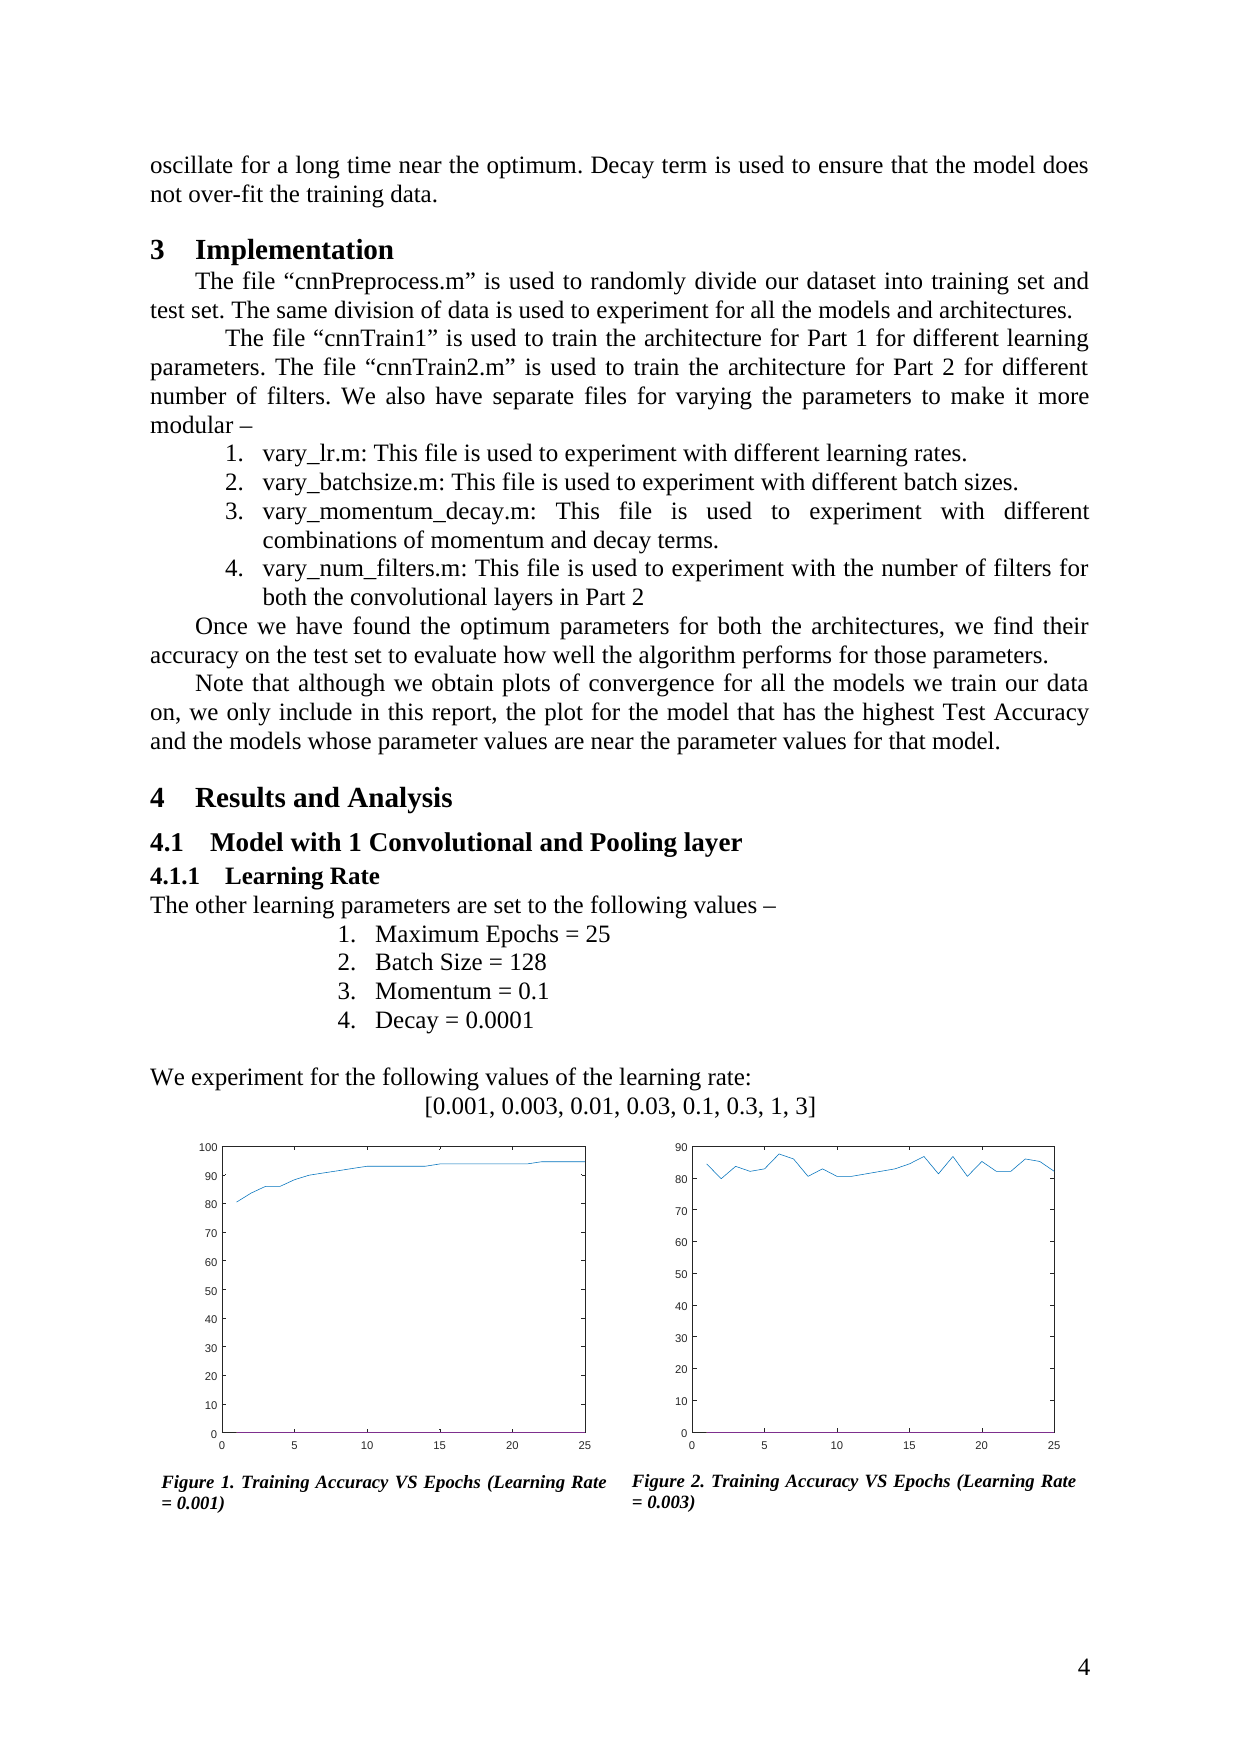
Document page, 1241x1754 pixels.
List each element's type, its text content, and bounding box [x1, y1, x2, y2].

list Decay = 0.0001 [337, 1005, 1090, 1034]
text Once we have found the optimum parameters for both the architectures, we find their accuracy on the test set to evaluate how well the algorithm performs for those parameters. [150, 611, 1090, 668]
list Batch Size = 128 [337, 947, 1090, 976]
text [150, 150, 1090, 207]
text Note that although we obtain plots of convergence for all the models we train our data on, we only include in this report, the plot for the model that has the highest Test Accuracy and the models whose parameter values are near the parameter values for that model. [150, 668, 1090, 755]
list Maximum Epochs = 25 [337, 919, 1090, 947]
list Momentum = 0.1 [337, 976, 1090, 1005]
text We experiment for the following values of the learning rate: [150, 1062, 1090, 1091]
text [0.001, 0.003, 0.01, 0.03, 0.1, 0.3, 1, 3] [150, 1091, 1090, 1120]
subtitle Implementation [150, 232, 1090, 266]
text The file “cnnPreprocess.m” is used to randomly divide our dataset into training set and test set. The same division of data is used to experiment for all the models and architectures. [150, 266, 1090, 323]
subtitle Model with 1 Convolutional and Pooling layer [150, 826, 1090, 857]
list vary_num_filters.m: This file is used to experiment with the number of filters for both the convolutional layers in Part 2 [225, 553, 1090, 611]
text The other learning parameters are set to the following values – [150, 890, 1090, 919]
list vary_lr.m: This file is used to experiment with different learning rates. [225, 438, 1090, 467]
subtitle Results and Analysis [150, 780, 1090, 813]
subtitle Learning Rate [150, 861, 1090, 890]
list vary_batchsize.m: This file is used to experiment with different batch sizes. [225, 467, 1090, 496]
list vary_momentum_decay.m: This file is used to experiment with different combinations of momentum and decay terms. [225, 496, 1090, 553]
text The file “cnnTrain1” is used to train the architecture for Part 1 for different learning parameters. The file “cnnTrain2.m” is used to train the architecture for Part 2 for different number of filters. We also have separate files for varying the parameters to make it more modular – [150, 323, 1090, 438]
